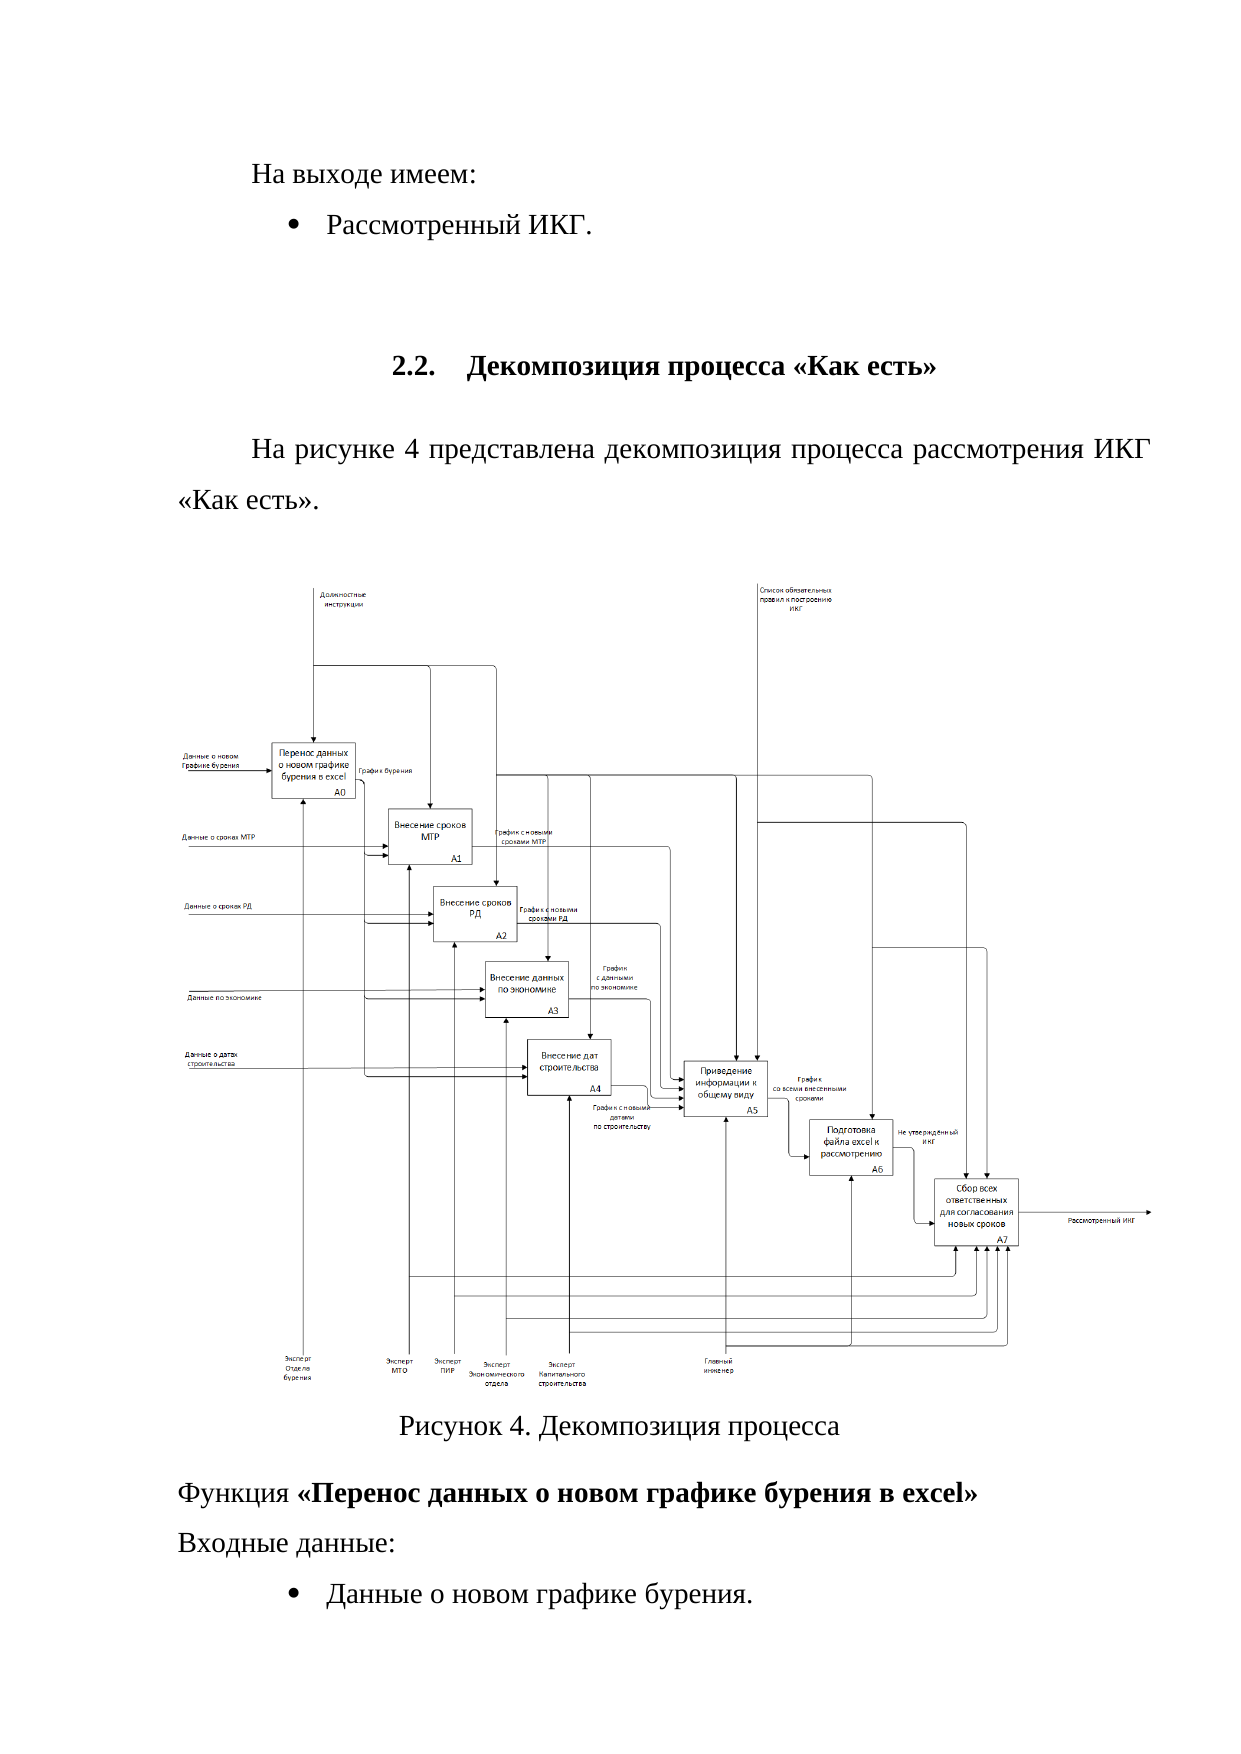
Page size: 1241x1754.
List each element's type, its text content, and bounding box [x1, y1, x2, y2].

picture [177, 582, 1152, 1392]
subtitle Декомпозиция процесса «Как есть» [177, 348, 1152, 381]
text Входные данные: [177, 1525, 1152, 1559]
text На выходе имеем: [177, 157, 1152, 190]
list Рассмотренный ИКГ. [288, 207, 1152, 241]
list На рисунке 4 представлена декомпозиция процесса рассмотрения ИКГ «Как есть». [177, 432, 1152, 515]
list Данные о новом графике бурения. [288, 1576, 1152, 1609]
text Функция «Перенос данных о новом графике бурения в excel» [177, 1475, 1152, 1509]
text Рисунок 4. Декомпозиция процесса [398, 1408, 1152, 1442]
